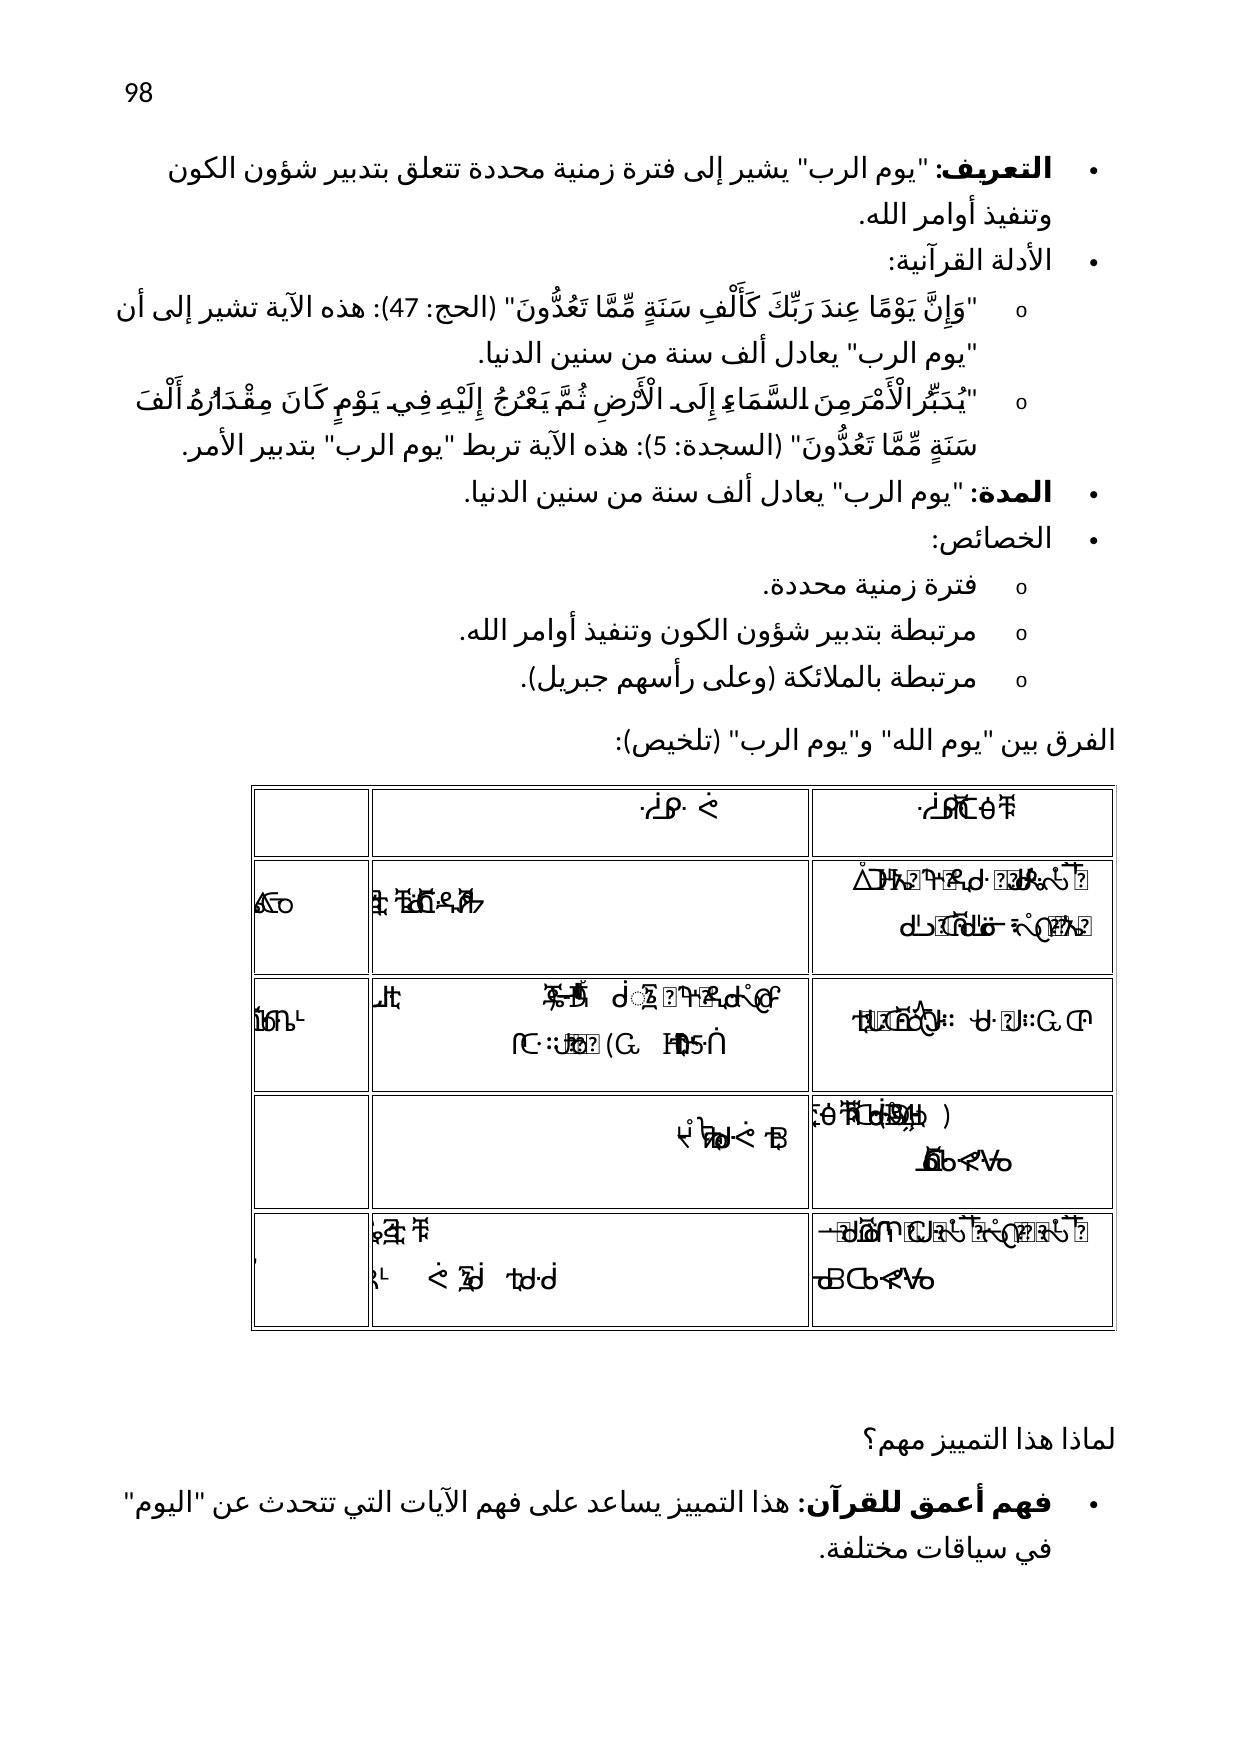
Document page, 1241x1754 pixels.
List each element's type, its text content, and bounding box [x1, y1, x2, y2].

list فترة زمنية محددة. [112, 566, 1015, 602]
list فهم أعمق للقرآن: هذا التمييز يساعد على فهم الآيات التي تتحدث عن "اليوم" في سياقات مختلفة. [112, 1484, 1090, 1566]
list "وَإِنَّ يَوْمًا عِندَ رَبِّكَ كَأَلْفِ سَنَةٍ مِّمَّا تَعُدُّونَ" (الحج: 47): هذه الآية تشير إلى أن "يوم الرب" يعادل ألف سنة من سنين الدنيا. [112, 289, 1015, 371]
list مرتبطة بالملائكة (وعلى رأسهم جبريل). [112, 659, 1015, 694]
list الخصائص: [112, 520, 1090, 556]
list "يُدَبِّرُ الْأَمْرَ مِنَ السَّمَاءِ إِلَى الْأَرْضِ ثُمَّ يَعْرُجُ إِلَيْهِ فِي يَوْمٍ كَانَ مِقْدَارُهُ أَلْفَ سَنَةٍ مِّمَّا تَعُدُّونَ" (السجدة: 5): هذه الآية تربط "يوم الرب" بتدبير الأمر. [112, 381, 1015, 463]
list التعريف: "يوم الرب" يشير إلى فترة زمنية محددة تتعلق بتدبير شؤون الكون وتنفيذ أوامر الله. [112, 150, 1090, 232]
text الفرق بين "يوم الله" و"يوم الرب" (تلخيص): [112, 722, 1117, 757]
text لماذا هذا التمييز مهم؟ [112, 1421, 1117, 1457]
list مرتبطة بتدبير شؤون الكون وتنفيذ أوامر الله. [112, 612, 1015, 648]
list الأدلة القرآنية: [112, 242, 1090, 278]
list المدة: "يوم الرب" يعادل ألف سنة من سنين الدنيا. [112, 474, 1090, 509]
